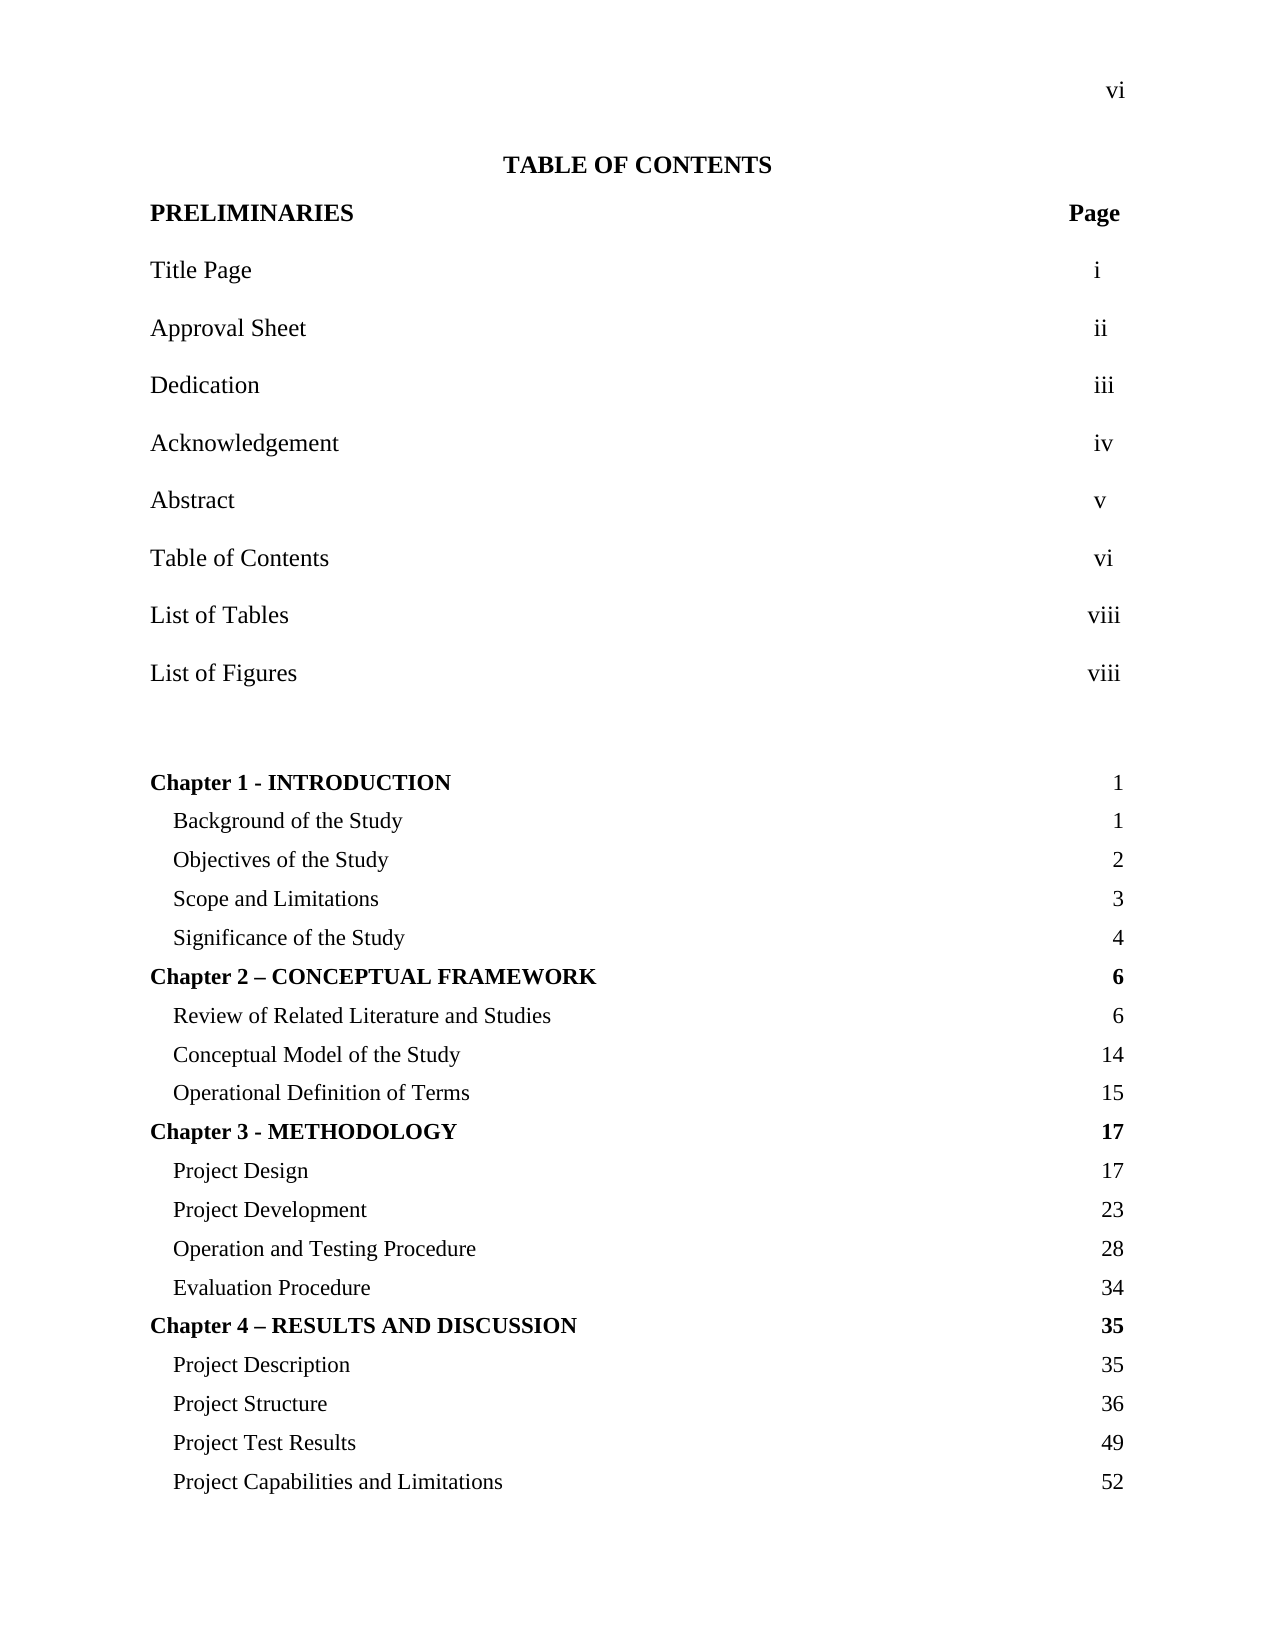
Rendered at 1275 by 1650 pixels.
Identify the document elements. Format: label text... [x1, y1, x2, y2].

text Acknowledgement iv [150, 428, 1125, 456]
text PRELIMINARIES Page [150, 198, 1125, 226]
text Title Page i [150, 255, 1125, 284]
text List of Tables viii [150, 600, 1125, 629]
text Table of Contents vi [150, 543, 1125, 571]
text TABLE OF CONTENTS [150, 150, 1125, 179]
text List of Figures viii [150, 658, 1125, 686]
text Abstract v [150, 485, 1125, 514]
text Approval Sheet ii [150, 313, 1125, 341]
text Dedication iii [150, 370, 1125, 399]
